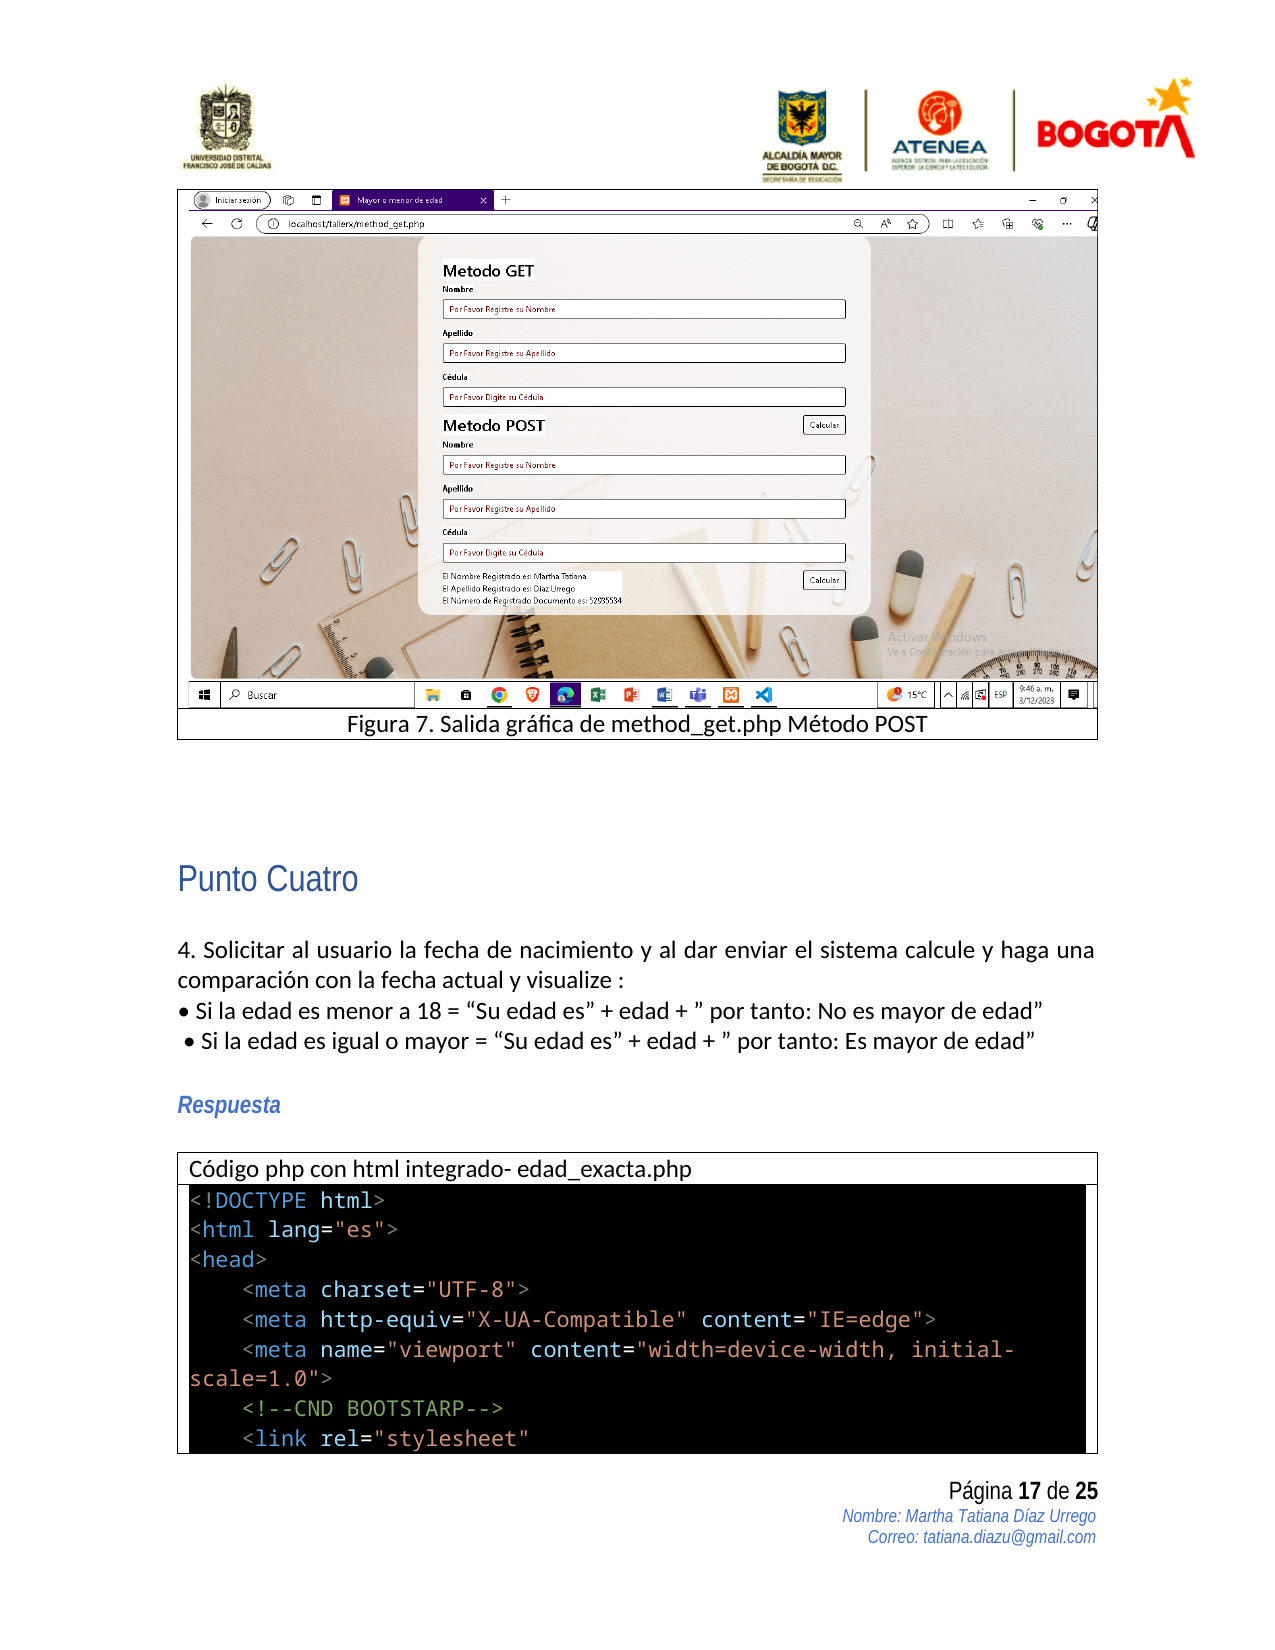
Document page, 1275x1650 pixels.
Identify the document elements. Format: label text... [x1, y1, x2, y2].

text 4. Solicitar al usuario la fecha de nacimiento y al dar enviar el sistema calcule y haga una comparación con la fecha actual y visualize : [177, 934, 1098, 995]
text • Si la edad es menor a 18 = “Su edad es” + edad + ” por tanto: No es mayor de edad” [177, 995, 1098, 1025]
subtitle Punto Cuatro [177, 857, 1098, 900]
table_cell Figura 7. Salida gráfica de method_get.php Método POST [178, 709, 1097, 739]
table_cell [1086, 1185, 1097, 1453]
table_header Código php con html integrado- edad_exacta.php [178, 1153, 1097, 1183]
table_header [178, 190, 188, 708]
text • Si la edad es igual o mayor = “Su edad es” + edad + ” por tanto: Es mayor de edad” [177, 1025, 1098, 1056]
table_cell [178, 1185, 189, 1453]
picture [188, 190, 1098, 708]
subtitle Respuesta [177, 1091, 1098, 1119]
picture [177, 73, 1204, 189]
